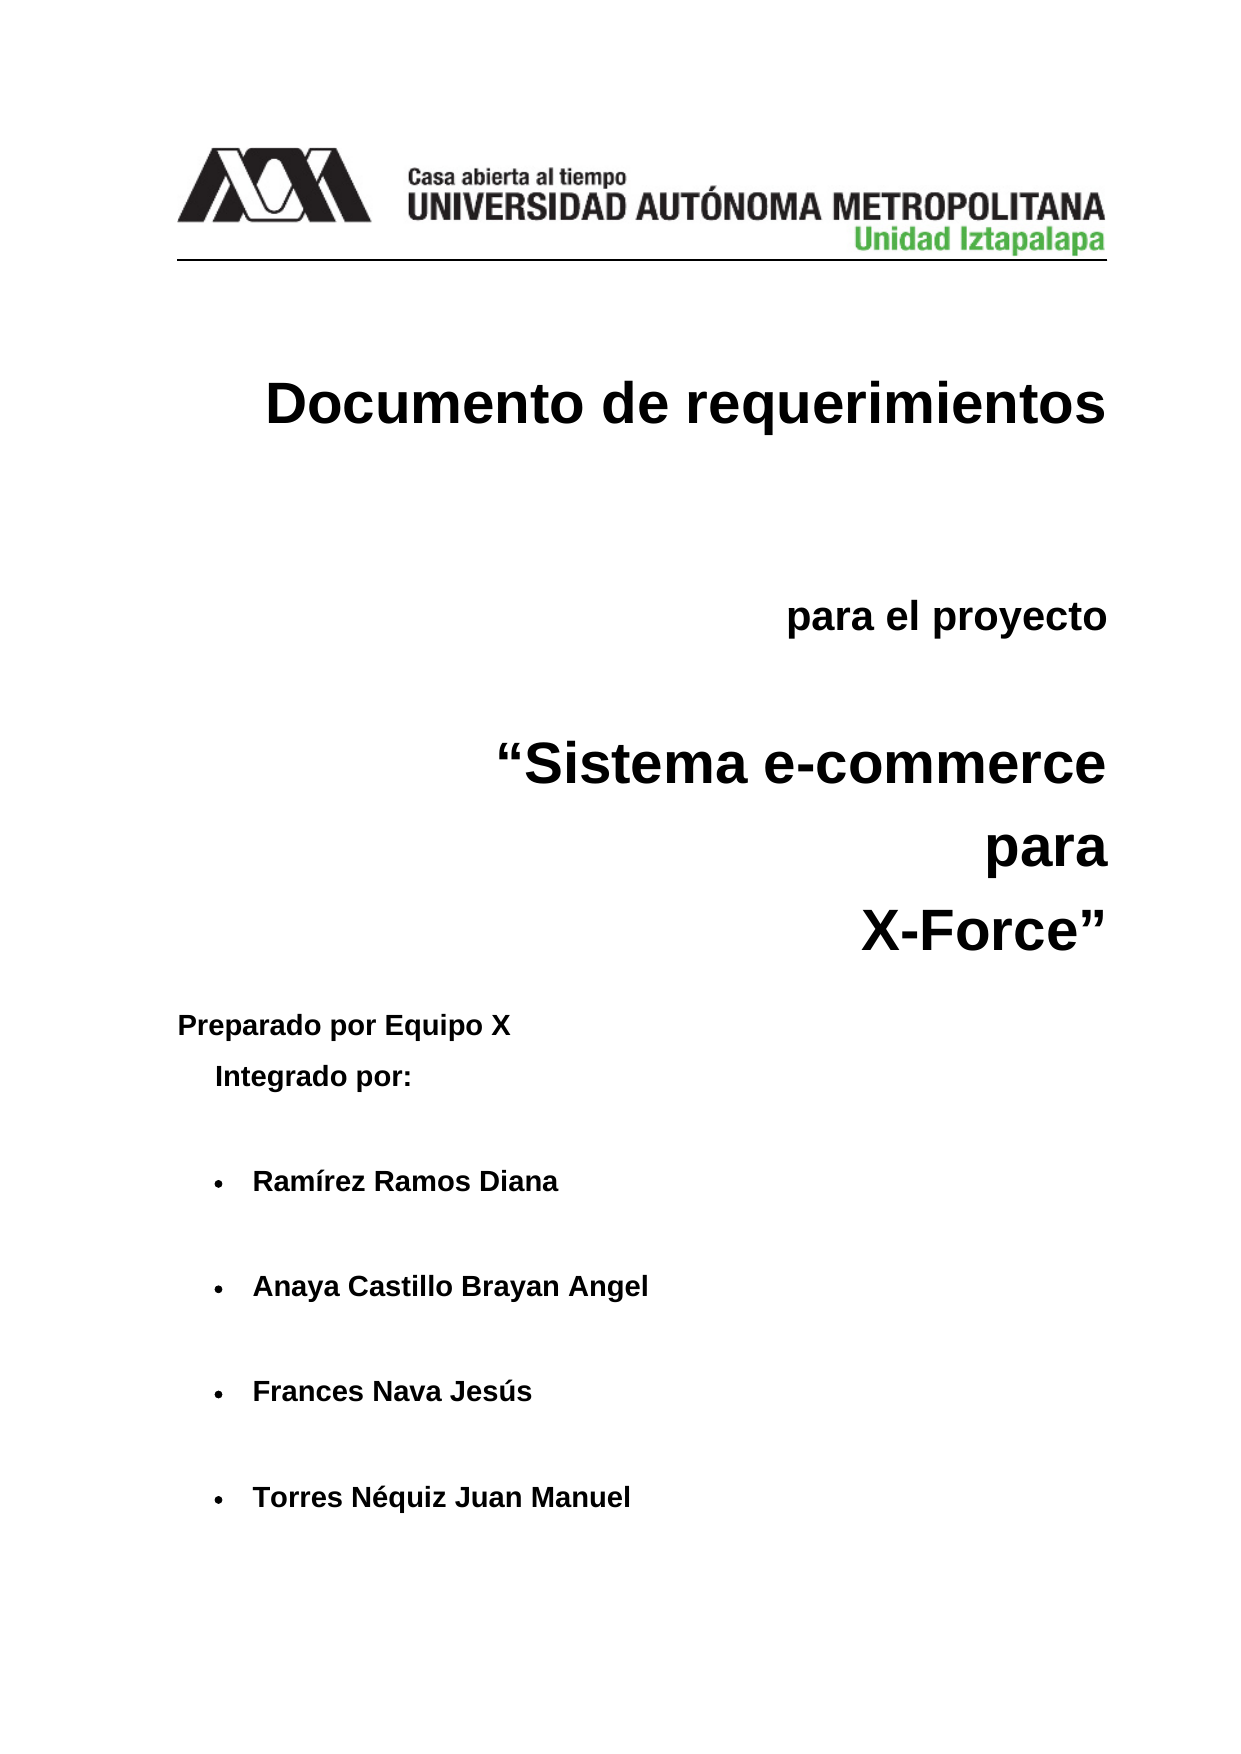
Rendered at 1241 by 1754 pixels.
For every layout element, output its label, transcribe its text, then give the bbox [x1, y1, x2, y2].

text X-Force” [177, 896, 1107, 963]
picture [177, 147, 1106, 257]
text para [177, 812, 1107, 879]
list Ramírez Ramos Diana [215, 1164, 1107, 1197]
text para el proyecto [177, 592, 1107, 639]
text Integrado por: [177, 1058, 1107, 1092]
list Torres Néquiz Juan Manuel [215, 1480, 1107, 1513]
list Frances Nava Jesús [215, 1374, 1107, 1408]
text Preparado por Equipo X [177, 1008, 1107, 1042]
list Anaya Castillo Brayan Angel [215, 1269, 1107, 1303]
text “Sistema e-commerce [177, 728, 1107, 795]
text Documento de requerimientos [177, 368, 1107, 436]
